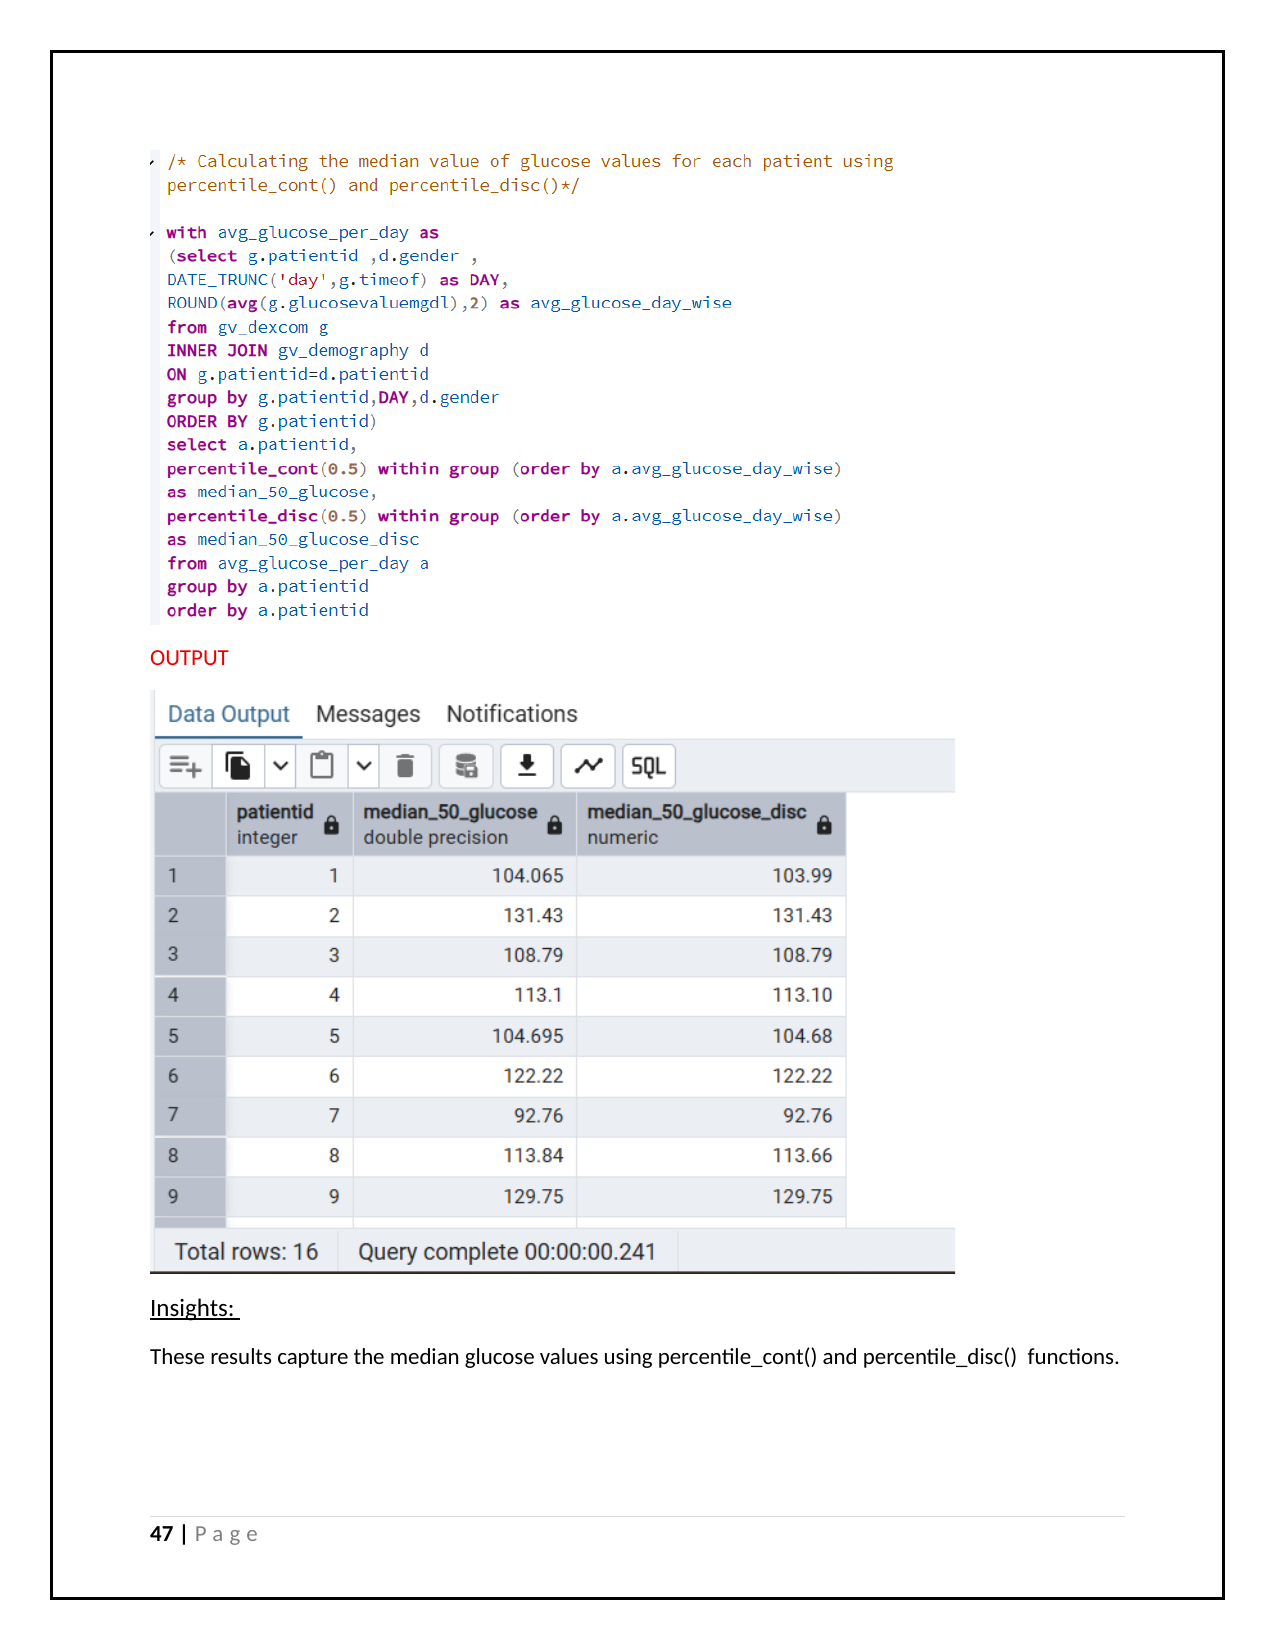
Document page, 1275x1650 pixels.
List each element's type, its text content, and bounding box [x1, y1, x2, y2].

text These results capture the median glucose values using percentile_cont() and percentile_disc() functions. [150, 1342, 1125, 1370]
picture [150, 690, 955, 1274]
picture [150, 150, 992, 625]
text OUTPUT [150, 643, 1125, 671]
text Insights: [150, 1292, 1125, 1323]
